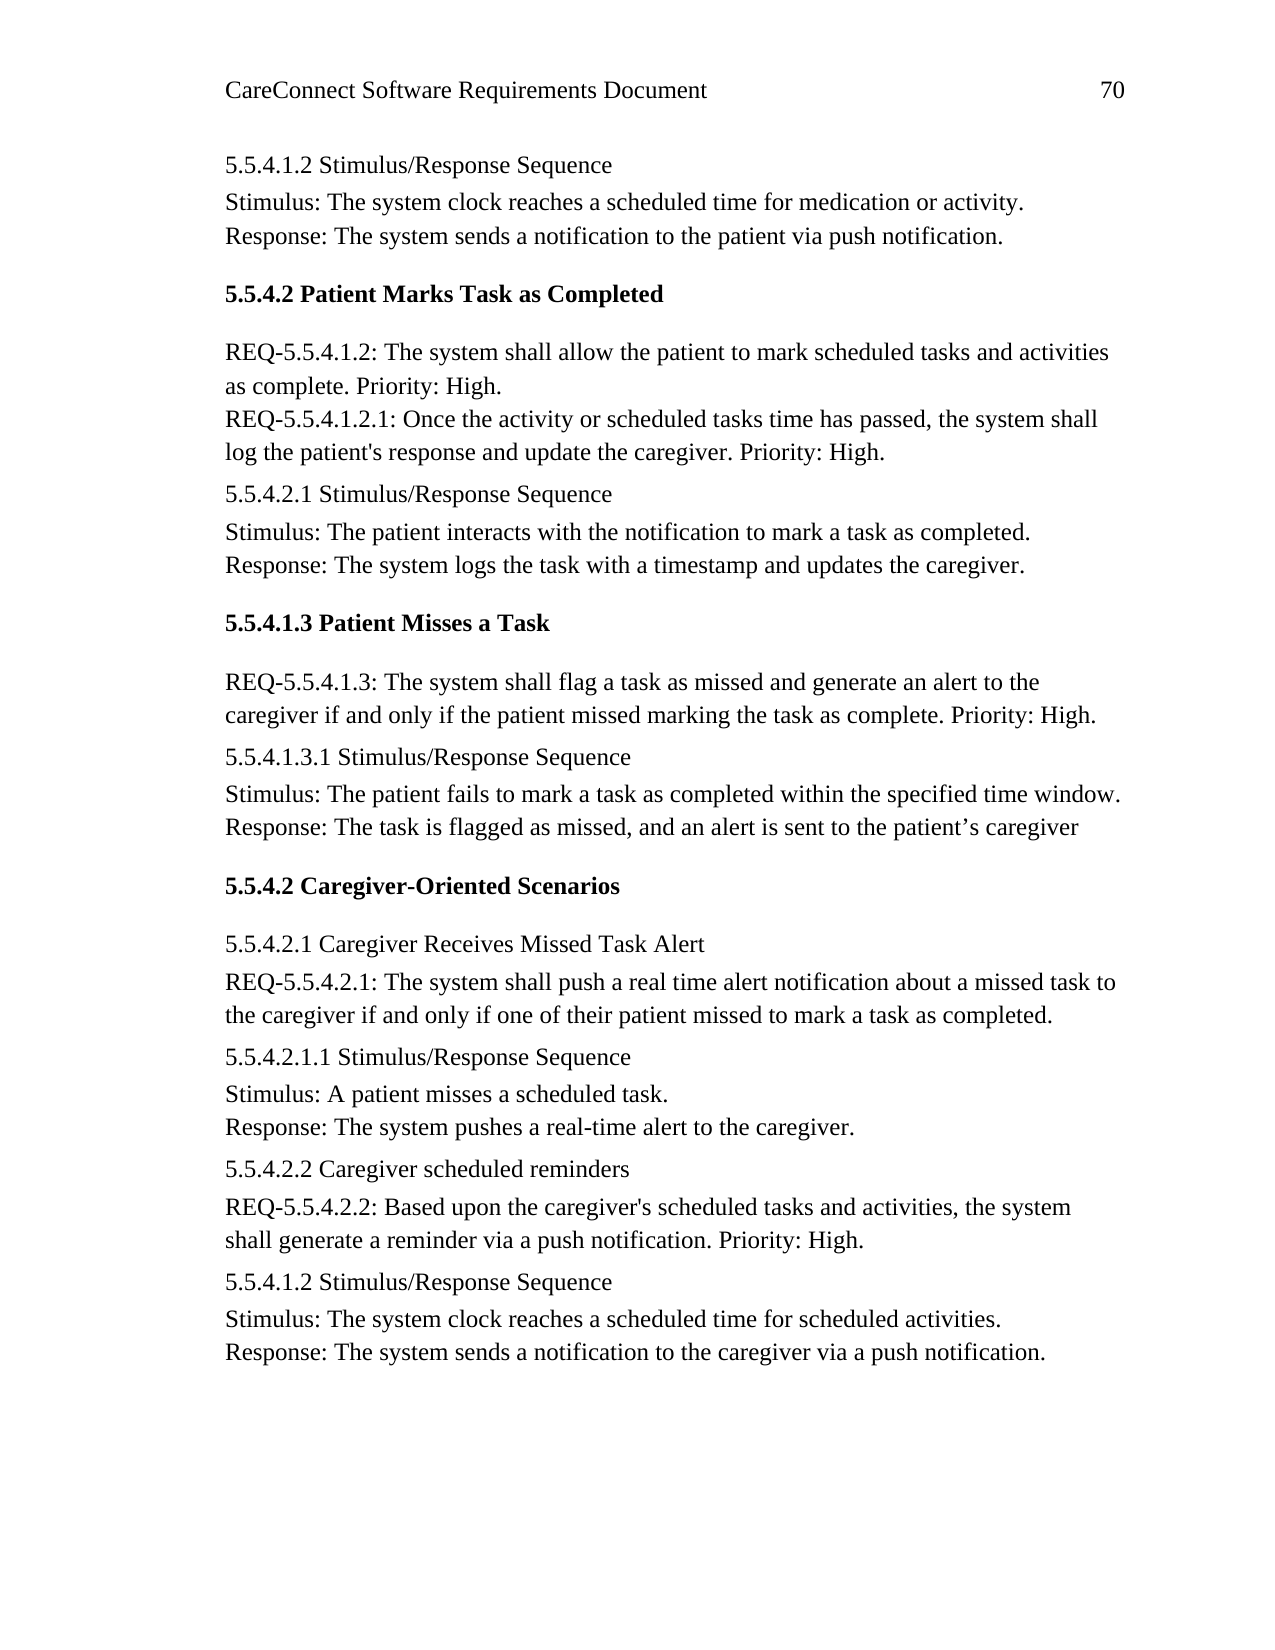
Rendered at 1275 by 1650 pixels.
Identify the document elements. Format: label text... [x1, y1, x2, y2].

subtitle 5.5.4.2.2 Caregiver scheduled reminders [225, 1154, 1125, 1183]
subtitle 5.5.4.1.3 Patient Misses a Task [225, 608, 1125, 637]
text REQ-5.5.4.1.2: The system shall allow the patient to mark scheduled tasks and activities as complete. Priority: High. [225, 337, 1125, 399]
subtitle 5.5.4.1.2 Stimulus/Response Sequence [225, 1267, 1125, 1295]
text REQ-5.5.4.2.1: The system shall push a real time alert notification about a missed task to the caregiver if and only if one of their patient missed to mark a task as completed. [225, 967, 1125, 1029]
subtitle 5.5.4.1.2 Stimulus/Response Sequence [225, 150, 1125, 179]
subtitle 5.5.4.2 Patient Marks Task as Completed [225, 279, 1125, 308]
subtitle 5.5.4.2.1 Caregiver Receives Missed Task Alert [225, 929, 1125, 958]
subtitle 5.5.4.1.3.1 Stimulus/Response Sequence [225, 742, 1125, 770]
text REQ-5.5.4.1.2.1: Once the activity or scheduled tasks time has passed, the system shall log the patient's response and update the caregiver. Priority: High. [225, 404, 1125, 466]
text Stimulus: The system clock reaches a scheduled time for scheduled activities. Response: The system sends a notification to the caregiver via a push notification. [225, 1304, 1125, 1366]
text REQ-5.5.4.1.3: The system shall flag a task as missed and generate an alert to the caregiver if and only if the patient missed marking the task as complete. Priority: High. [225, 667, 1125, 729]
subtitle 5.5.4.2 Caregiver-Oriented Scenarios [225, 871, 1125, 899]
subtitle 5.5.4.2.1.1 Stimulus/Response Sequence [225, 1042, 1125, 1070]
subtitle 5.5.4.2.1 Stimulus/Response Sequence [225, 479, 1125, 508]
text Stimulus: The patient interacts with the notification to mark a task as completed. Response: The system logs the task with a timestamp and updates the caregiver. [225, 517, 1125, 579]
text Stimulus: The patient fails to mark a task as completed within the specified time window. Response: The task is flagged as missed, and an alert is sent to the patient’s caregiver [225, 779, 1125, 841]
text Stimulus: A patient misses a scheduled task. Response: The system pushes a real-time alert to the caregiver. [225, 1079, 1125, 1141]
text REQ-5.5.4.2.2: Based upon the caregiver's scheduled tasks and activities, the system shall generate a reminder via a push notification. Priority: High. [225, 1192, 1125, 1254]
text Stimulus: The system clock reaches a scheduled time for medication or activity. Response: The system sends a notification to the patient via push notification. [225, 187, 1125, 249]
